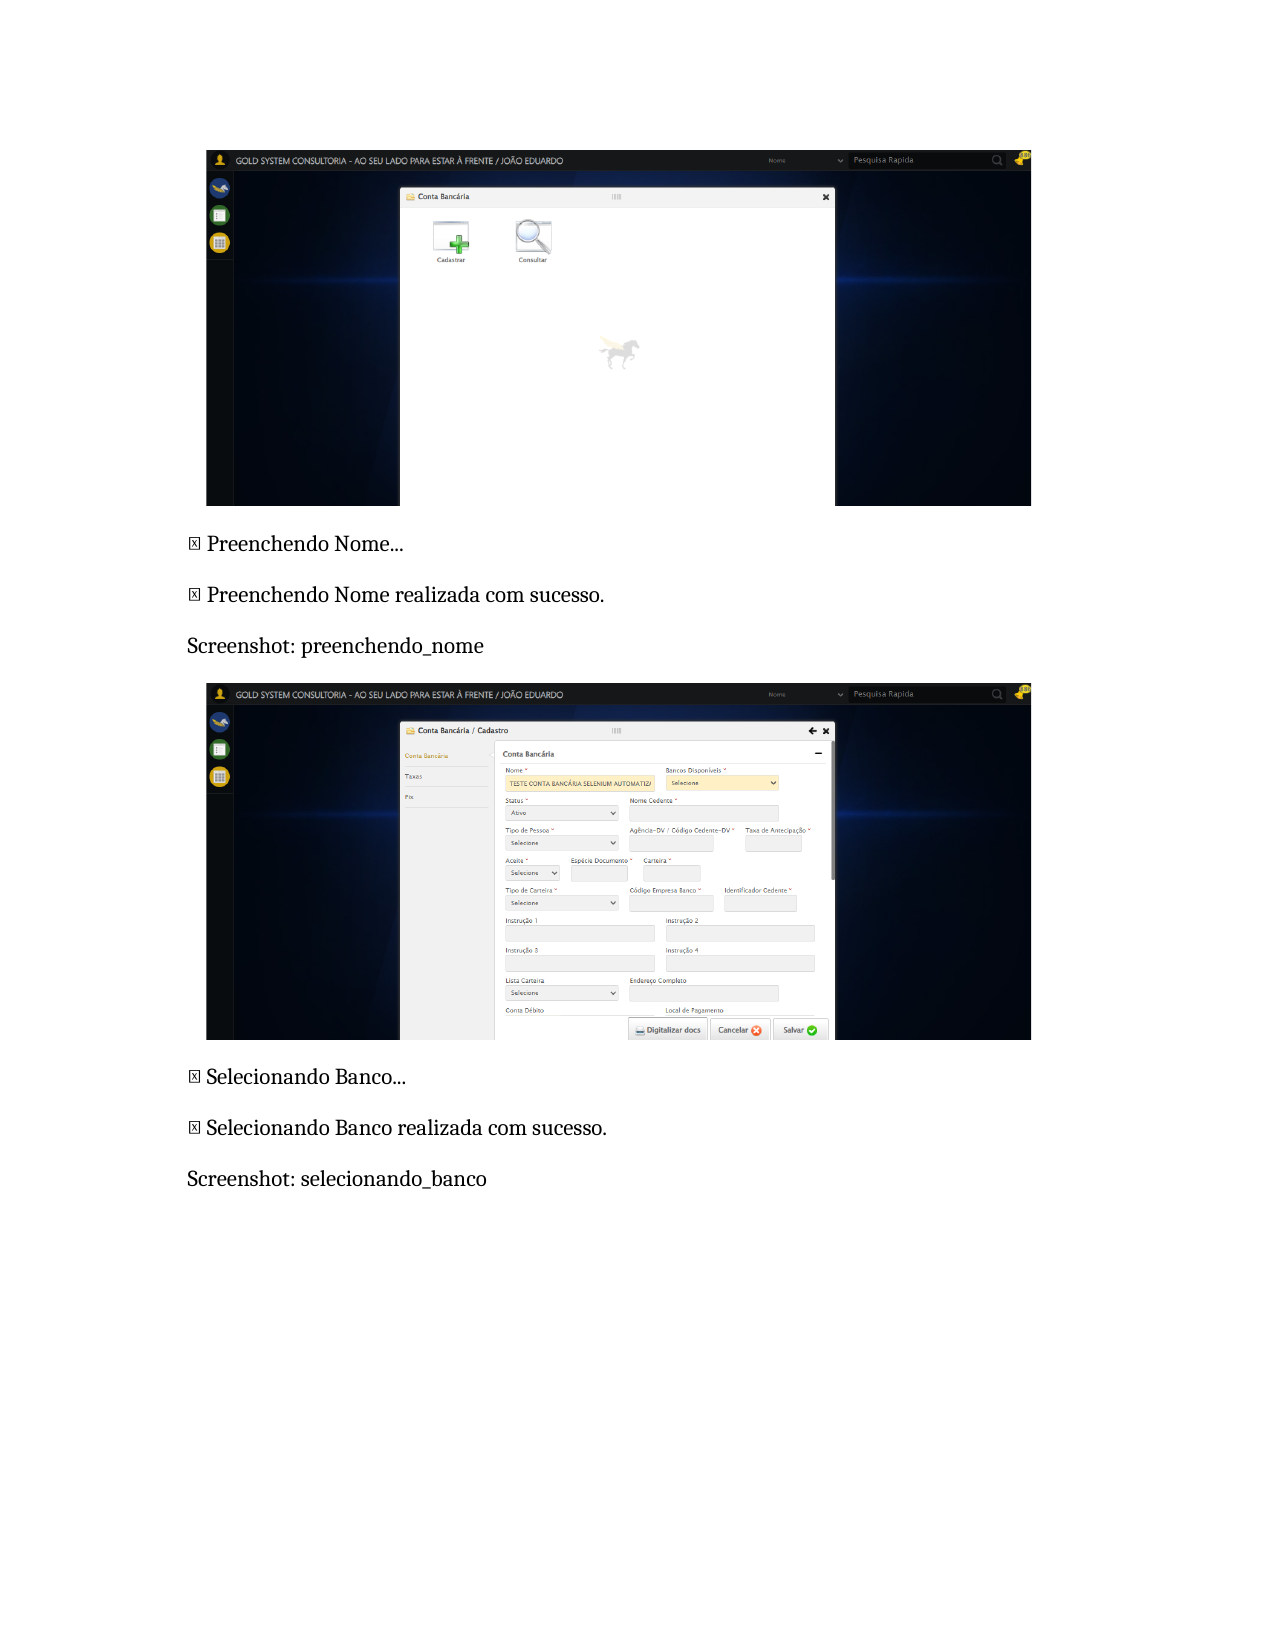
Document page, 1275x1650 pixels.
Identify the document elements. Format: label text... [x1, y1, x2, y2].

text ✅ Preenchendo Nome realizada com sucesso. [187, 581, 1087, 608]
text ✅ Selecionando Banco realizada com sucesso. [187, 1115, 1087, 1141]
text Screenshot: preenchendo_nome [187, 632, 1087, 659]
picture [206, 683, 1032, 1040]
text 🔄 Preenchendo Nome... [187, 530, 1087, 557]
text Screenshot: selecionando_banco [187, 1166, 1087, 1192]
text 🔄 Selecionando Banco... [187, 1064, 1087, 1090]
picture [206, 150, 1032, 506]
